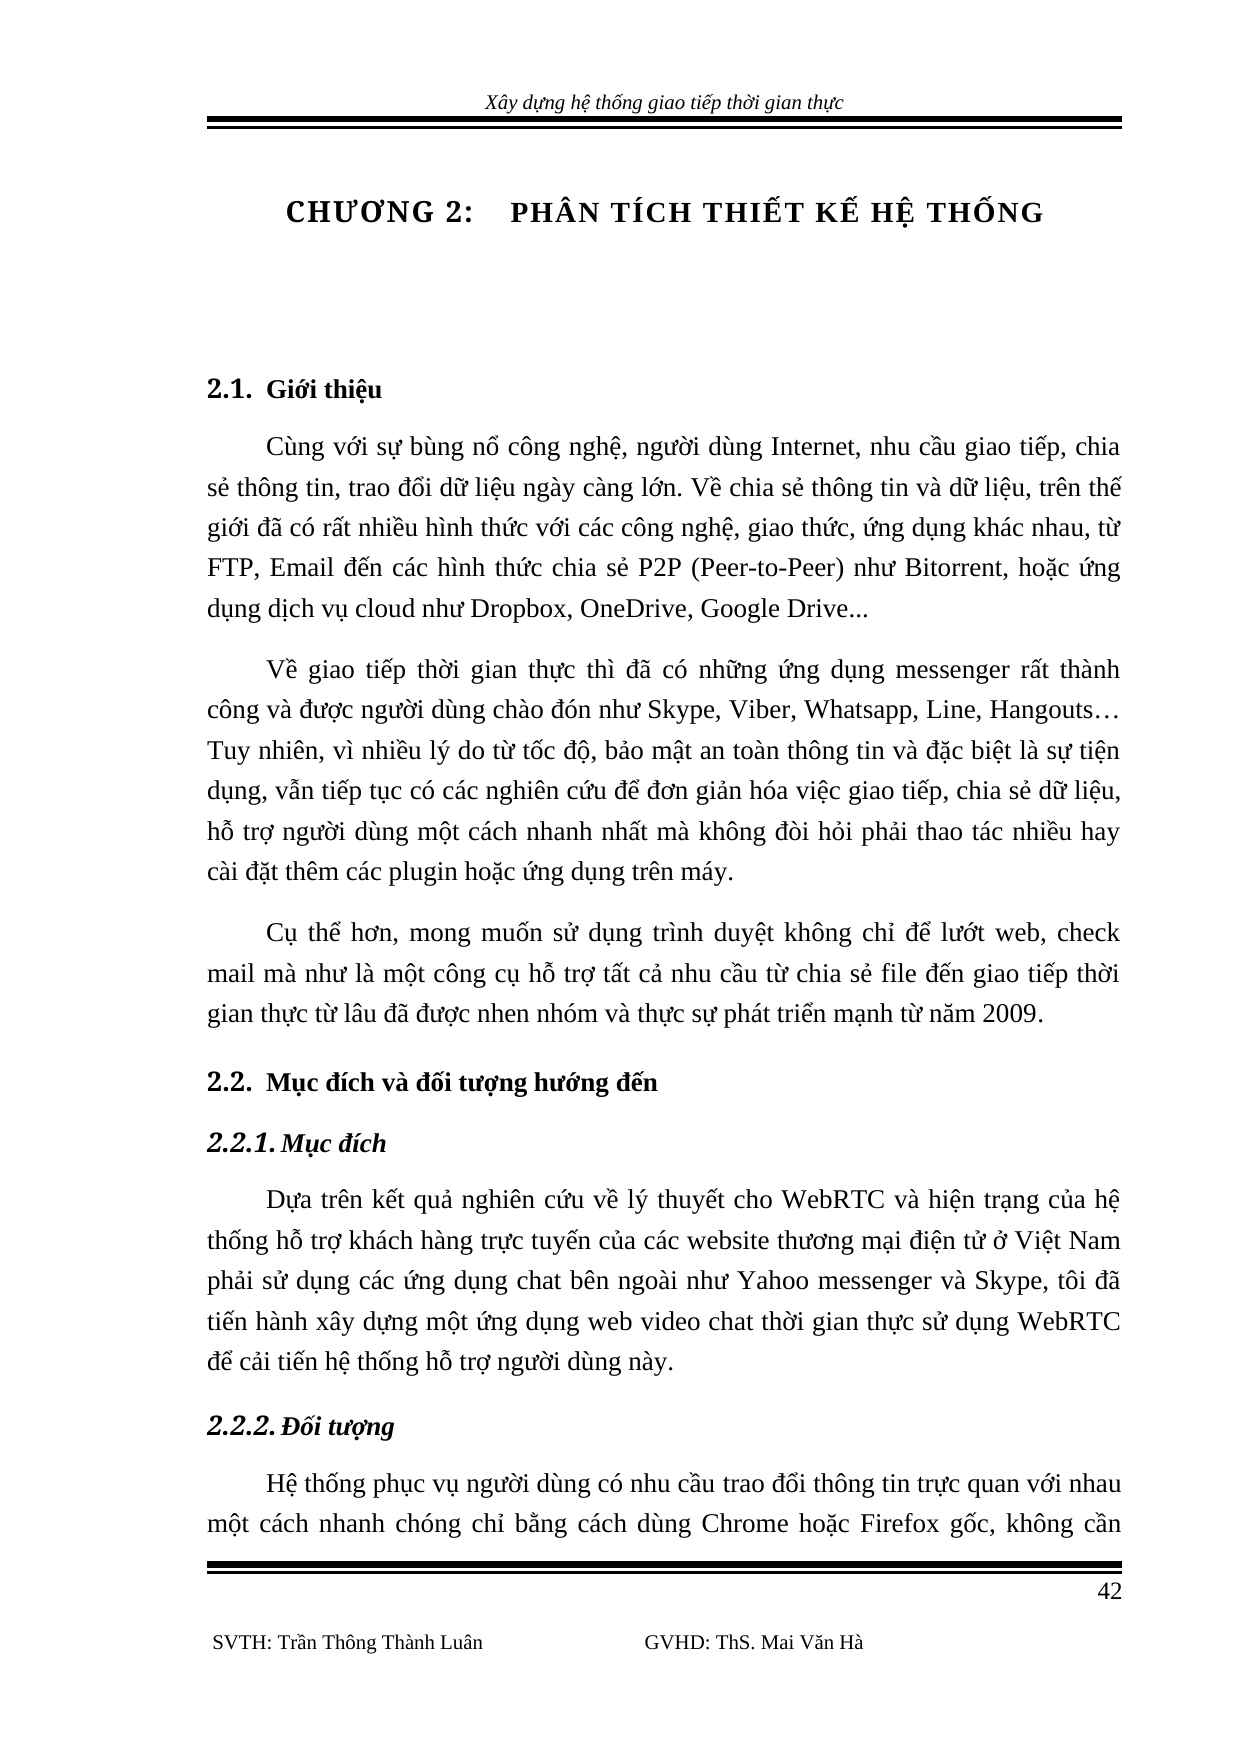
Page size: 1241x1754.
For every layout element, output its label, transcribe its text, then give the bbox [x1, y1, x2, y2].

text Cụ thể hơn, mong muốn sử dụng trình duyệt không chỉ để lướt web, check mail mà như là một công cụ hỗ trợ tất cả nhu cầu từ chia sẻ file đến giao tiếp thời gian thực từ lâu đã được nhen nhóm và thực sự phát triển mạnh từ năm 2009. [207, 916, 1122, 1028]
subtitle Giới thiệu [207, 370, 1122, 407]
subtitle PHÂN TÍCH THIẾT KẾ HỆ THỐNG [207, 191, 1122, 231]
subtitle Đối tượng [207, 1406, 1122, 1443]
subtitle Mục đích [207, 1123, 1122, 1160]
subtitle Mục đích và đối tượng hướng đến [207, 1063, 1122, 1099]
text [207, 1467, 1122, 1538]
text Dựa trên kết quả nghiên cứu về lý thuyết cho WebRTC và hiện trạng của hệ thống hỗ trợ khách hàng trực tuyến của các website thương mại điện tử ở Việt Nam phải sử dụng các ứng dụng chat bên ngoài như Yahoo messenger và Skype, tôi đã tiến hành xây dựng một ứng dụng web video chat thời gian thực sử dụng WebRTC để cải tiến hệ thống hỗ trợ người dùng này. [207, 1183, 1122, 1376]
text Về giao tiếp thời gian thực thì đã có những ứng dụng messenger rất thành công và được người dùng chào đón như Skype, Viber, Whatsapp, Line, Hangouts…Tuy nhiên, vì nhiều lý do từ tốc độ, bảo mật an toàn thông tin và đặc biệt là sự tiện dụng, vẫn tiếp tục có các nghiên cứu để đơn giản hóa việc giao tiếp, chia sẻ dữ liệu, hỗ trợ người dùng một cách nhanh nhất mà không đòi hỏi phải thao tác nhiều hay cài đặt thêm các plugin hoặc ứng dụng trên máy. [207, 653, 1122, 886]
text Cùng với sự bùng nổ công nghệ, người dùng Internet, nhu cầu giao tiếp, chia sẻ thông tin, trao đổi dữ liệu ngày càng lớn. Về chia sẻ thông tin và dữ liệu, trên thế giới đã có rất nhiều hình thức với các công nghệ, giao thức, ứng dụng khác nhau, từ FTP, Email đến các hình thức chia sẻ P2P (Peer-to-Peer) như Bitorrent, hoặc ứng dụng dịch vụ cloud như Dropbox, OneDrive, Google Drive... [207, 430, 1122, 623]
